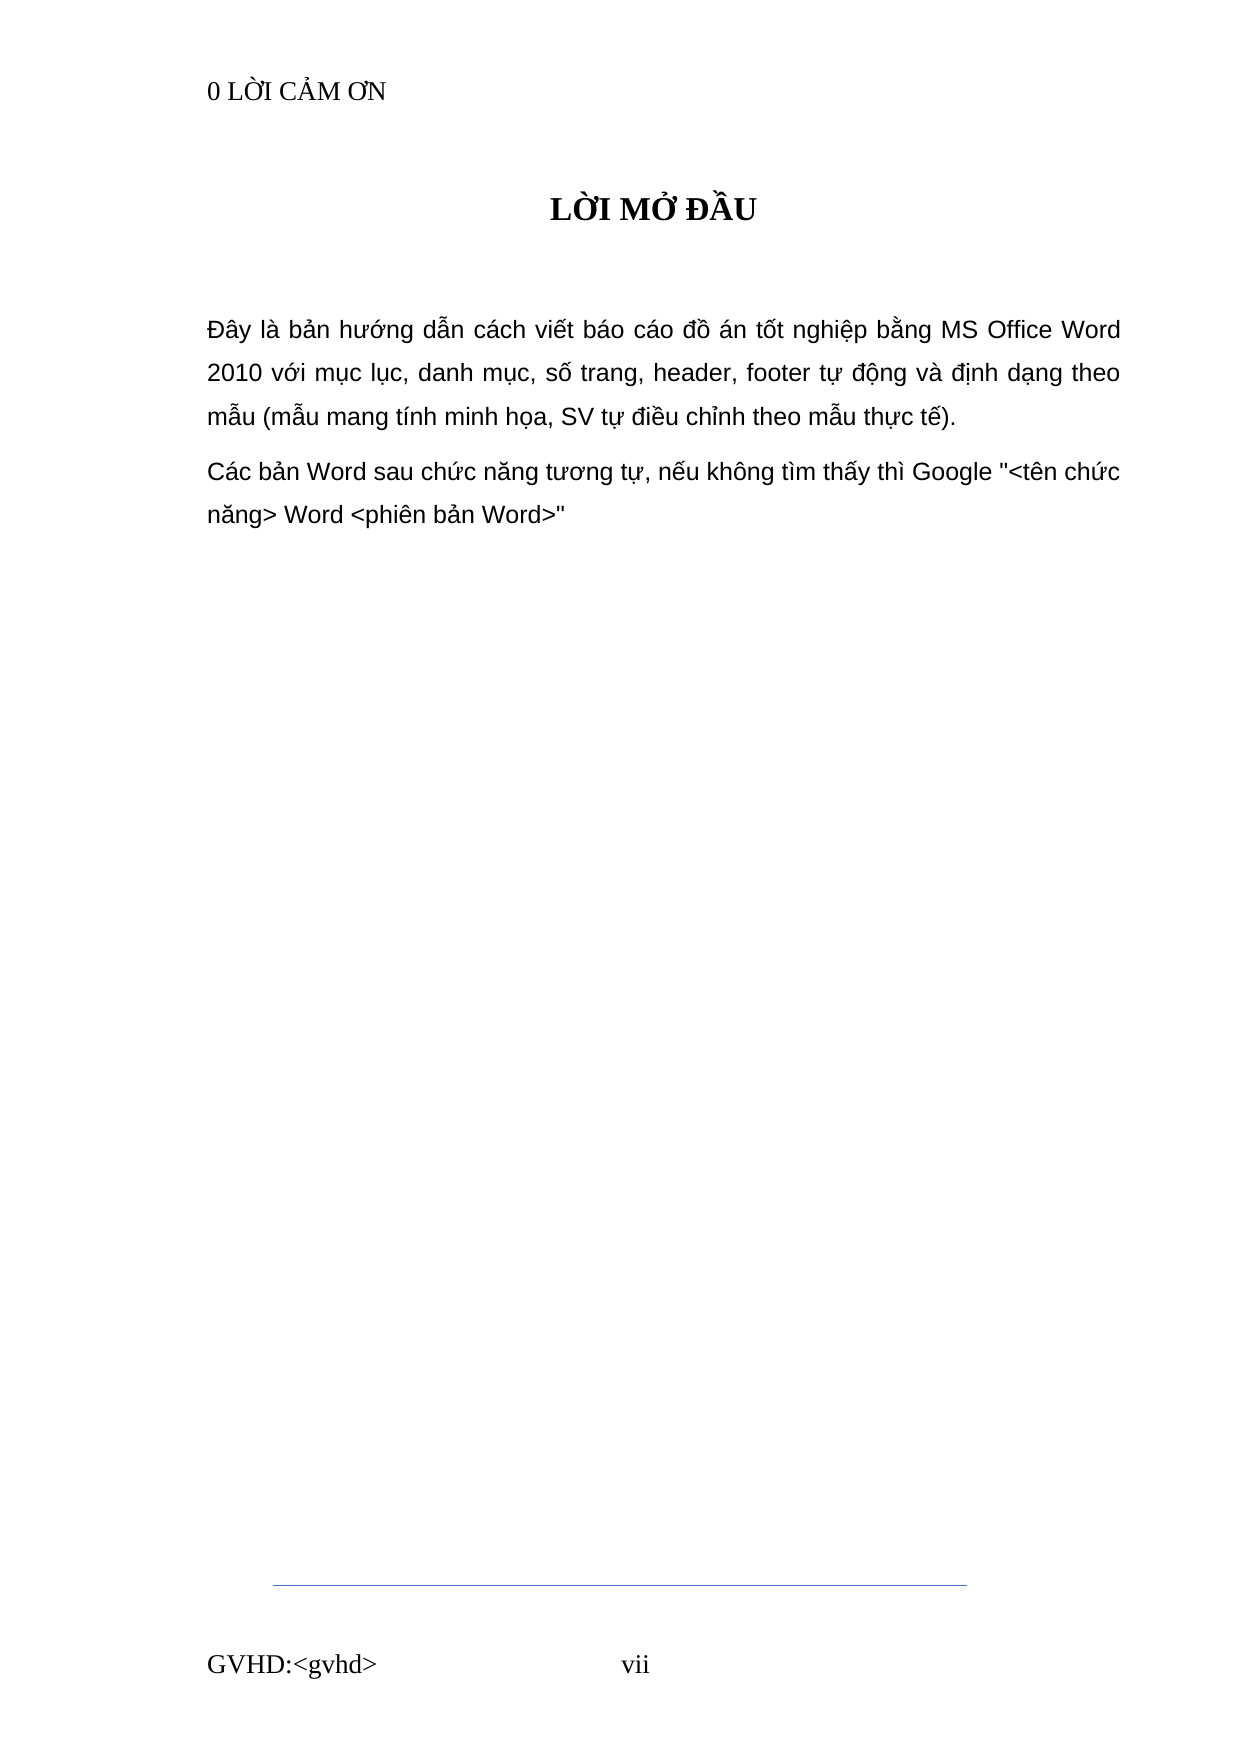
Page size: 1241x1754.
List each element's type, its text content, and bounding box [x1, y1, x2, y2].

subtitle LỜI MỞ ĐẦU [185, 190, 1122, 228]
text Đây là bản hướng dẫn cách viết báo cáo đồ án tốt nghiệp bằng MS Office Word 2010 với mục lục, danh mục, số trang, header, footer tự động và định dạng theo mẫu (mẫu mang tính minh họa, SV tự điều chỉnh theo mẫu thực tế). [207, 315, 1122, 430]
text Các bản Word sau chức năng tương tự, nếu không tìm thấy thì Google "<tên chức năng> Word <phiên bản Word>" [207, 457, 1122, 529]
